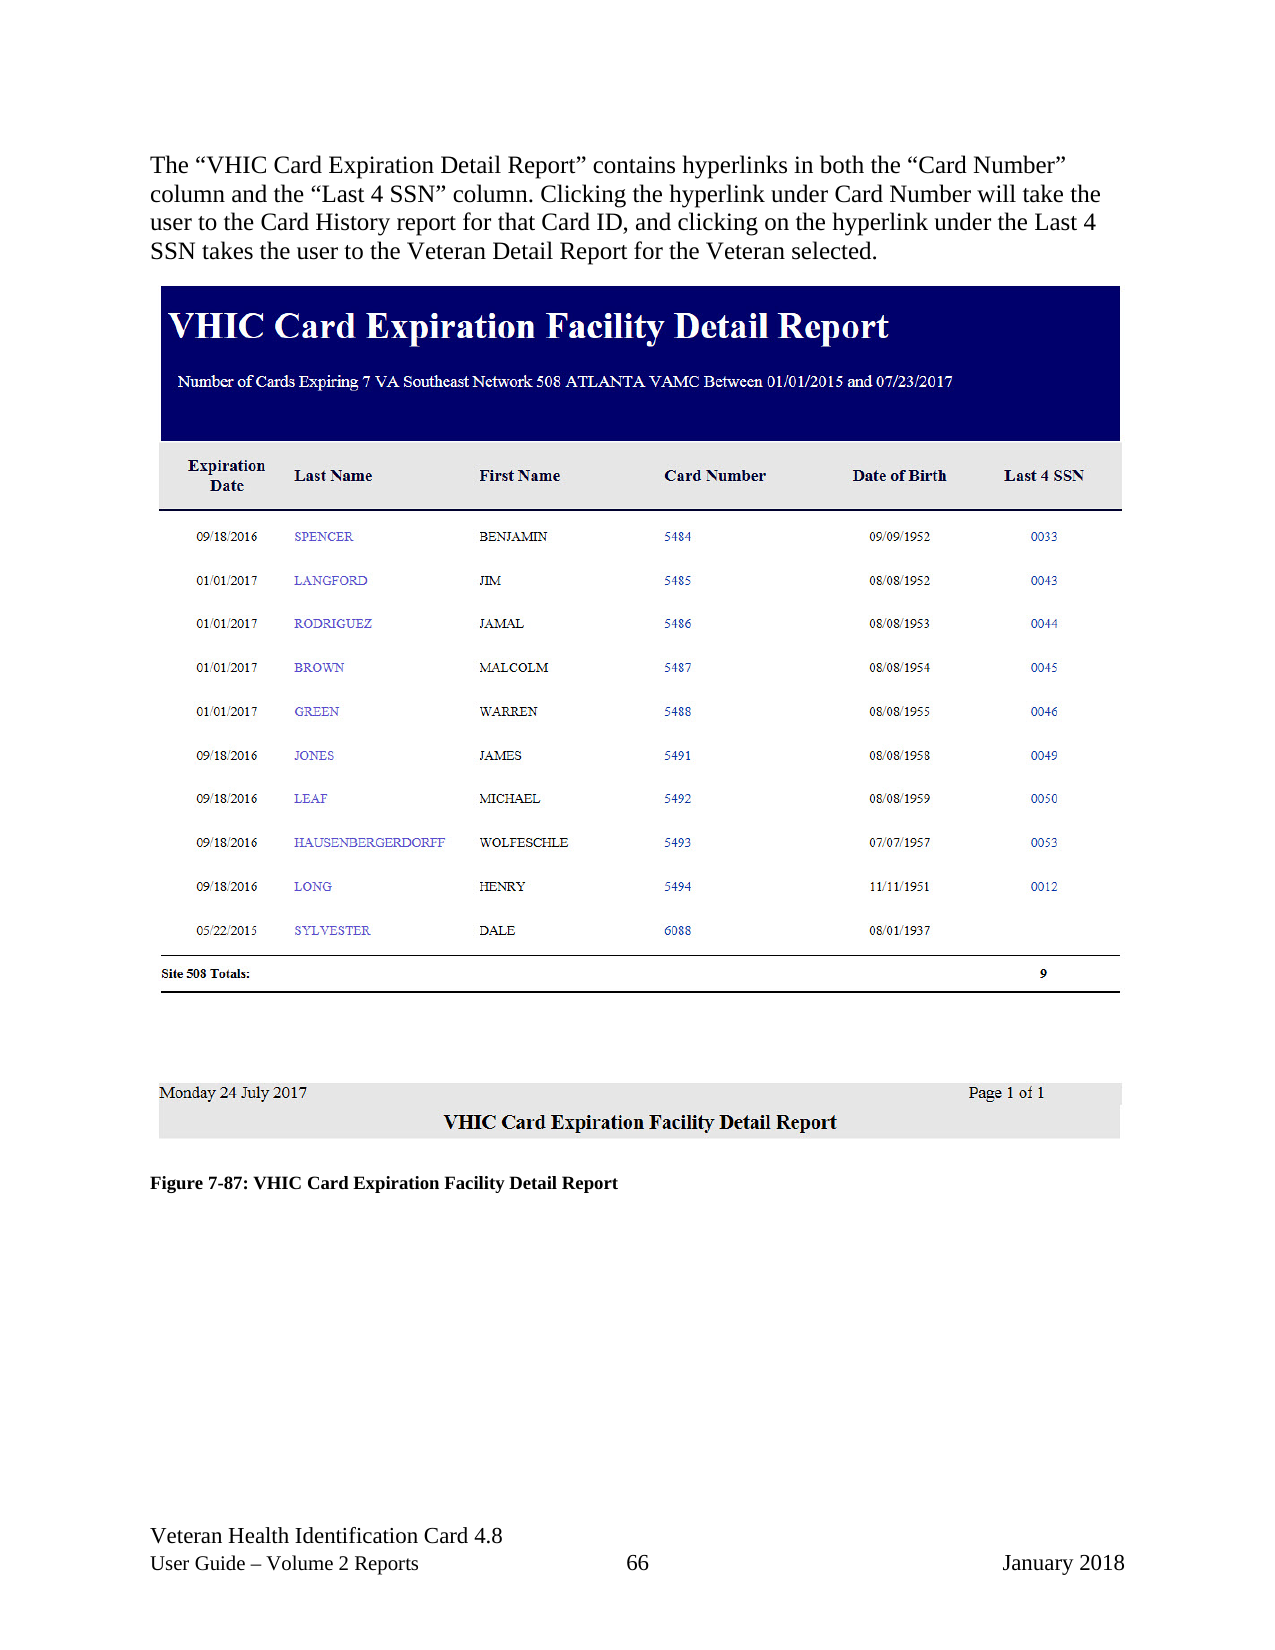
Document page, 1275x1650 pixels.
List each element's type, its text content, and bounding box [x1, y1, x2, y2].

text The “VHIC Card Expiration Detail Report” contains hyperlinks in both the “Card Number” column and the “Last 4 SSN” column. Clicking the hyperlink under Card Number will take the user to the Card History report for that Card ID, and clicking on the hyperlink under the Last 4 SSN takes the user to the Veteran Detail Report for the Veteran selected. [150, 150, 1125, 265]
picture [150, 277, 1125, 1147]
